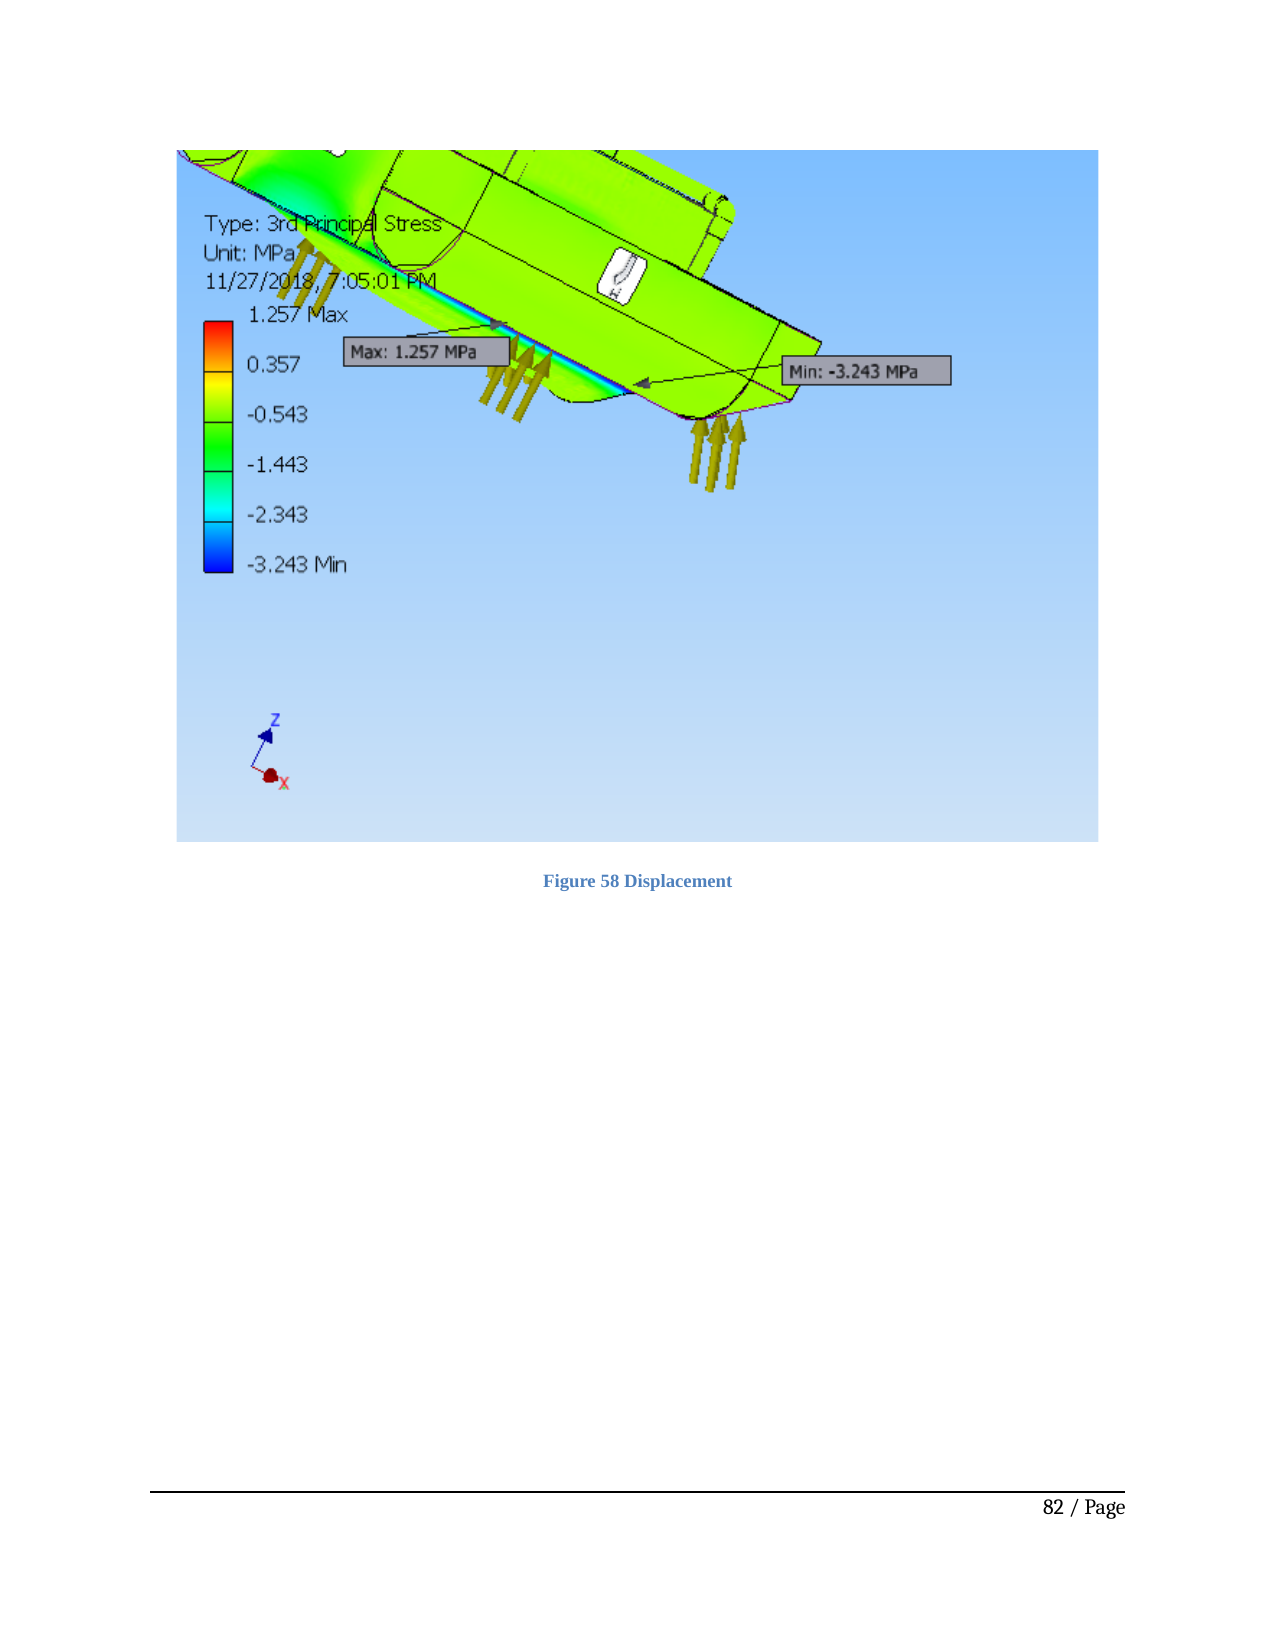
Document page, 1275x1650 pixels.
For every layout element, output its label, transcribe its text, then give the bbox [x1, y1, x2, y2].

picture [176, 150, 1099, 842]
